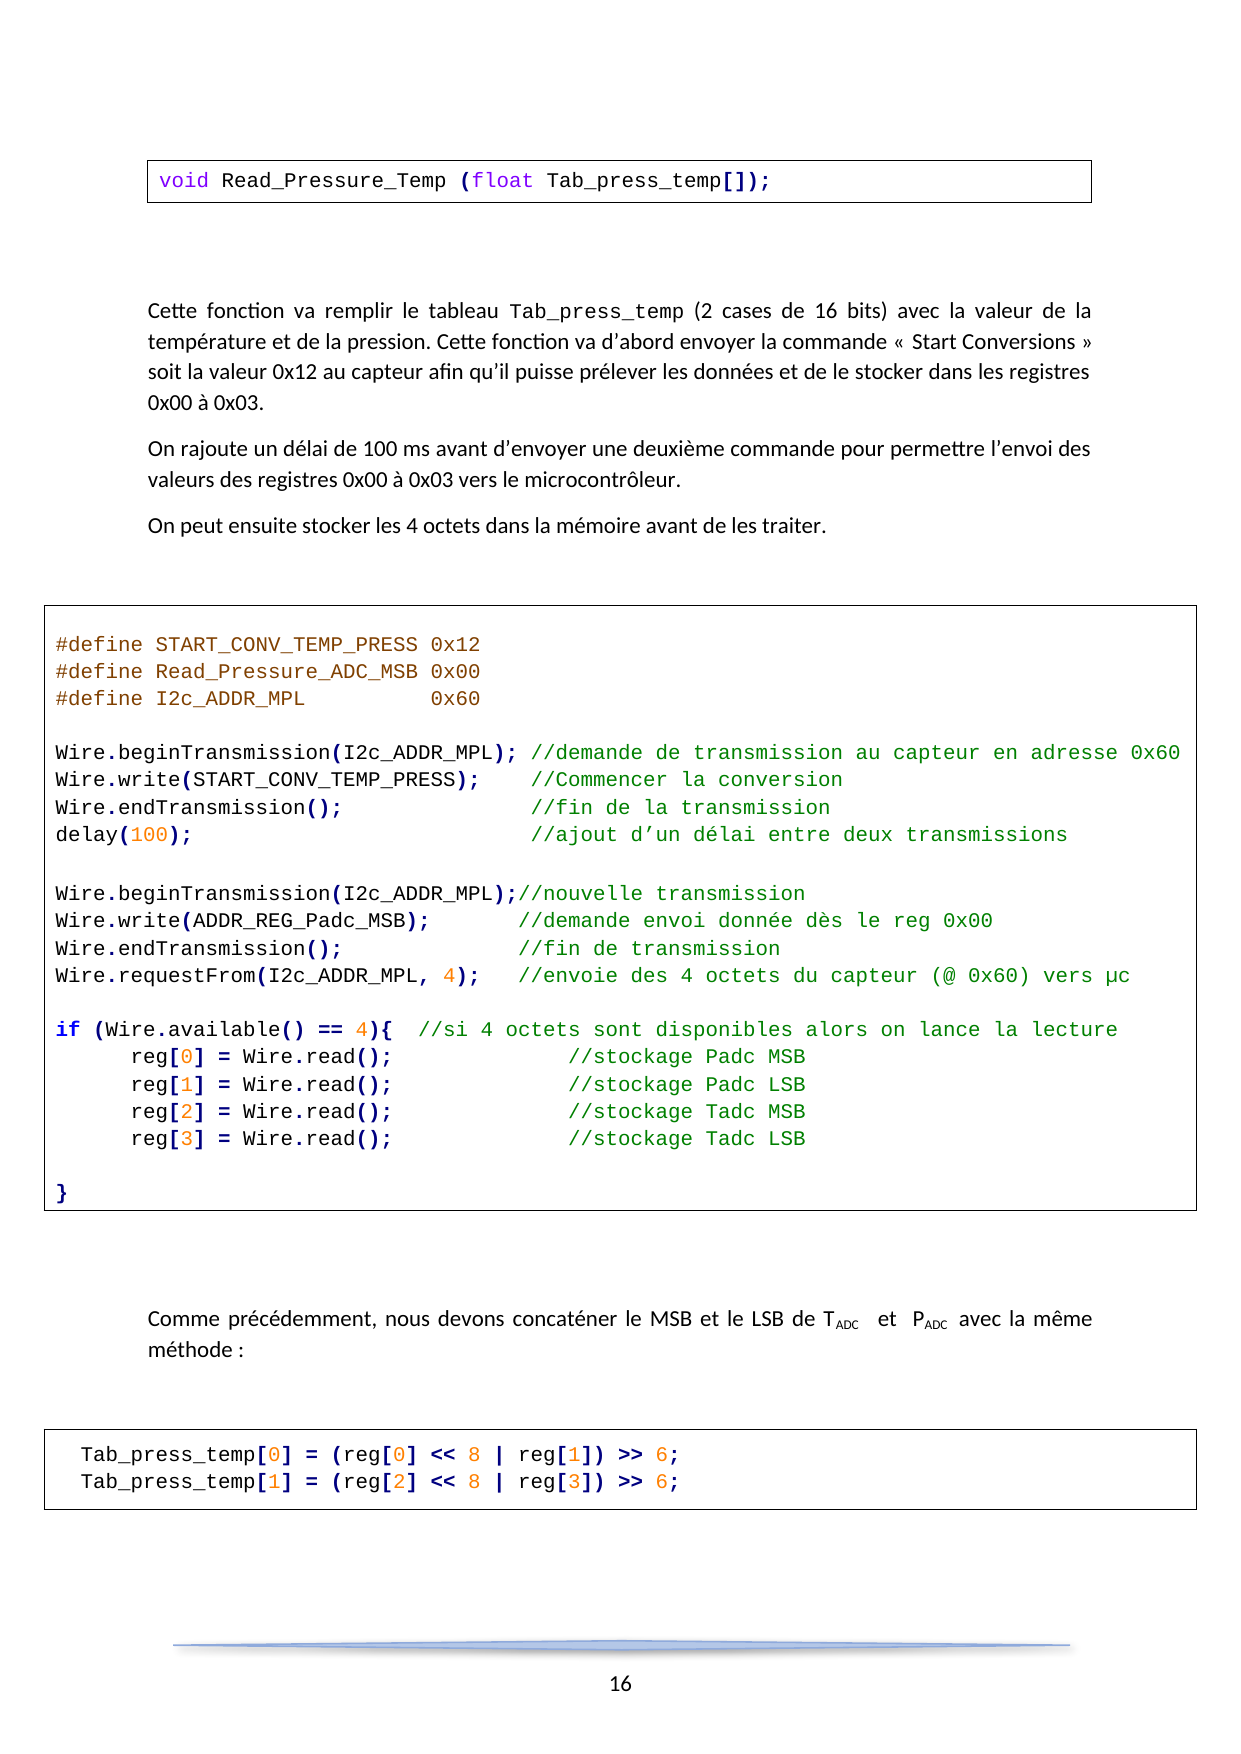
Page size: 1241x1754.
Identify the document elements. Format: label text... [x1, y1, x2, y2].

table_header void Read_Pressure_Temp (float Tab_press_temp[]); [148, 161, 1091, 202]
table_header #define START_CONV_TEMP_PRESS 0x12 #define Read_Pressure_ADC_MSB 0x00 #define I2c_ADDR_MPL 0x60 Wire.beginTransmission(I2c_ADDR_MPL); //demande de transmission au capteur en adresse 0x60 Wire.write(START_CONV_TEMP_PRESS); //Commencer la conversion Wire.endTransmission(); //fin de la transmission delay(100); //ajout d’un délai entre deux transmissions Wire.beginTransmission(I2c_ADDR_MPL);//nouvelle transmission Wire.write(ADDR_REG_Padc_MSB); //demande envoi donnée dès le reg 0x00 Wire.endTransmission(); //fin de transmission Wire.requestFrom(I2c_ADDR_MPL, 4); //envoie des 4 octets du capteur (@ 0x60) vers µc if (Wire.available() == 4){ //si 4 octets sont disponibles alors on lance la lecture reg[0] = Wire.read(); //stockage Padc MSB reg[1] = Wire.read(); //stockage Padc LSB reg[2] = Wire.read(); //stockage Tadc MSB reg[3] = Wire.read(); //stockage Tadc LSB } [45, 606, 1196, 1210]
text On rajoute un délai de 100 ms avant d’envoyer une deuxième commande pour permettre l’envoi des valeurs des registres 0x00 à 0x03 vers le microcontrôleur. [148, 434, 1093, 493]
text Comme précédemment, nous devons concaténer le MSB et le LSB de TADC et PADC avec la même méthode : [148, 1304, 1093, 1363]
table_header Tab_press_temp[0] = (reg[0] << 8 | reg[1]) >> 6; Tab_press_temp[1] = (reg[2] << 8 | reg[3]) >> 6; [45, 1430, 1196, 1509]
text Cette fonction va remplir le tableau Tab_press_temp (2 cases de 16 bits) avec la valeur de la température et de la pression. Cette fonction va d’abord envoyer la commande « Start Conversions » soit la valeur 0x12 au capteur afin qu’il puisse prélever les données et de le stocker dans les registres 0x00 à 0x03. [148, 296, 1093, 416]
text On peut ensuite stocker les 4 octets dans la mémoire avant de les traiter. [148, 512, 1093, 539]
